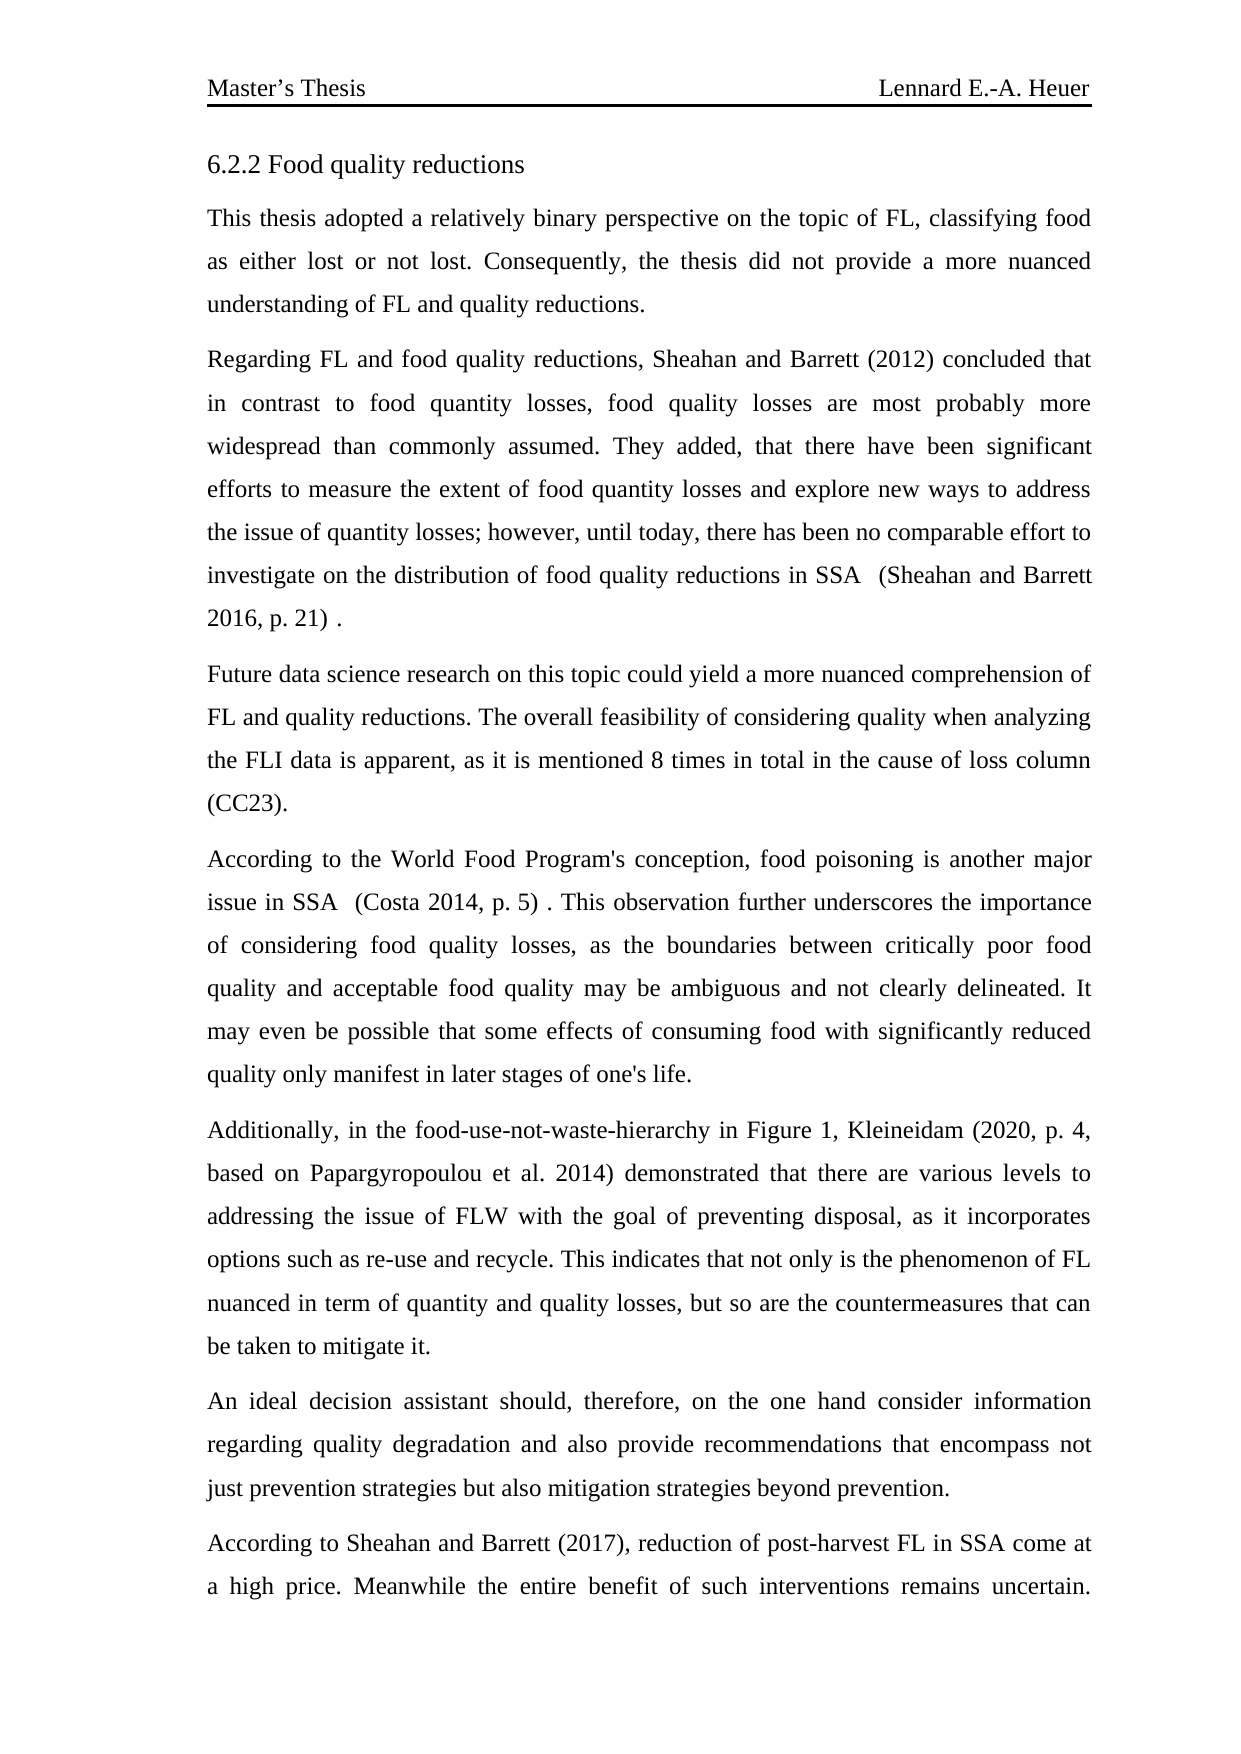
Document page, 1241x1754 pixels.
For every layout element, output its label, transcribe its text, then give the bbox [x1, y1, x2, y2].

text According to the World Food Program's conception, food poisoning is another major issue in SSA . This observation further underscores the importance of considering food quality losses, as the boundaries between critically poor food quality and acceptable food quality may be ambiguous and not clearly delineated. It may even be possible that some effects of consuming food with significantly reduced quality only manifest in later stages of one's life. [207, 844, 1092, 1088]
text Future data science research on this topic could yield a more nuanced comprehension of FL and quality reductions. The overall feasibility of considering quality when analyzing the FLI data is apparent, as it is mentioned 8 times in total in the cause of loss column (CC23). [207, 659, 1092, 817]
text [207, 1528, 1092, 1600]
text Regarding FL and food quality reductions, Sheahan and Barrett (2012) concluded that in contrast to food quantity losses, food quality losses are most probably more widespread than commonly assumed. They added, that there have been significant efforts to measure the extent of food quantity losses and explore new ways to address the issue of quantity losses; however, until today, there has been no comparable effort to investigate on the distribution of food quality reductions in SSA . [207, 344, 1092, 632]
text Additionally, in the food-use-not-waste-hierarchy in Figure 1, Kleineidam (2020, p. 4, based on Papargyropoulou et al. 2014) demonstrated that there are various levels to addressing the issue of FLW with the goal of preventing disposal, as it incorporates options such as re-use and recycle. This indicates that not only is the phenomenon of FL nuanced in term of quantity and quality losses, but so are the countermeasures that can be taken to mitigate it. [207, 1115, 1092, 1359]
text This thesis adopted a relatively binary perspective on the topic of FL, classifying food as either lost or not lost. Consequently, the thesis did not provide a more nuanced understanding of FL and quality reductions. [207, 203, 1092, 318]
subtitle 6.2.2 Food quality reductions [207, 148, 1092, 179]
text An ideal decision assistant should, therefore, on the one hand consider information regarding quality degradation and also provide recommendations that encompass not just prevention strategies but also mitigation strategies beyond prevention. [207, 1386, 1092, 1501]
